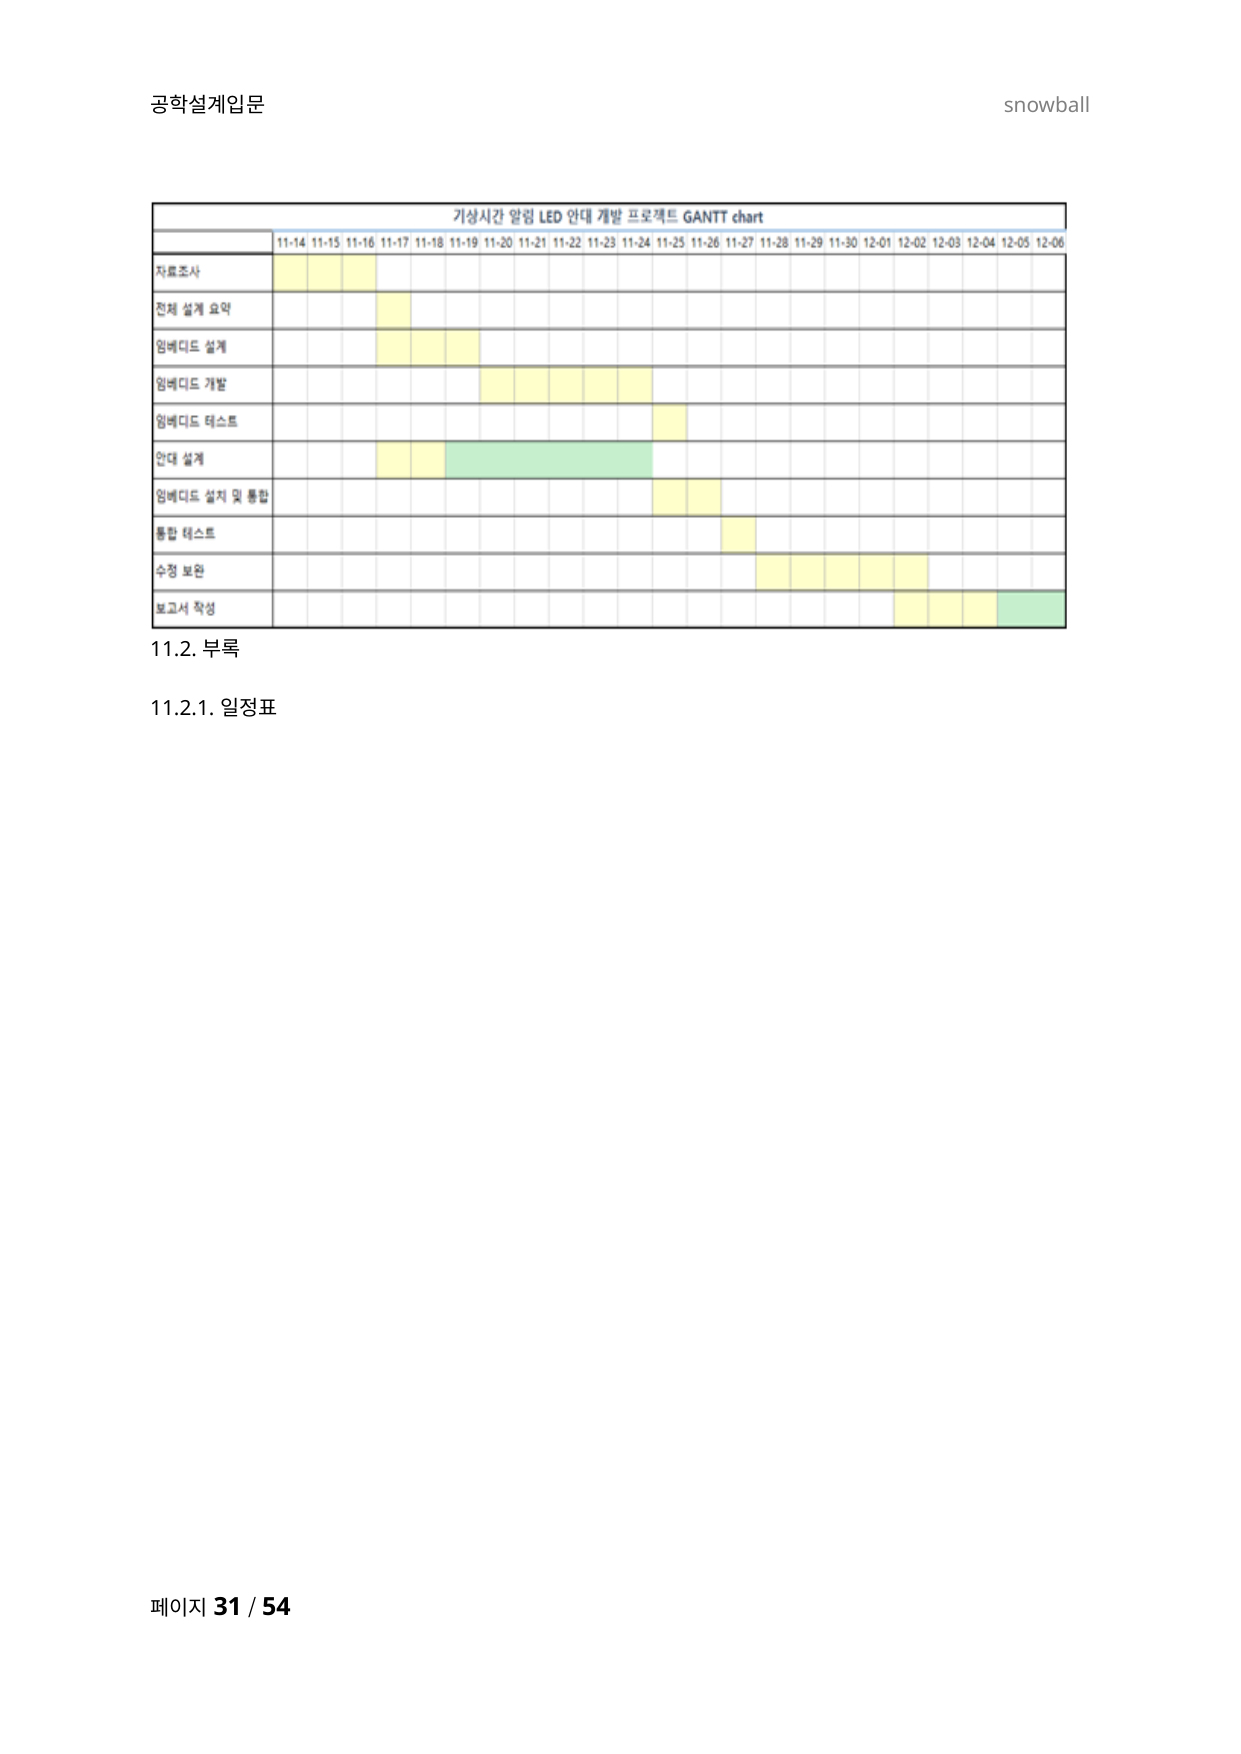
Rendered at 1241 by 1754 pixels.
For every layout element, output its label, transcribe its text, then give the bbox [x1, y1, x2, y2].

picture [149, 199, 1070, 633]
text 11.2.1. 일정표 [150, 691, 1090, 721]
